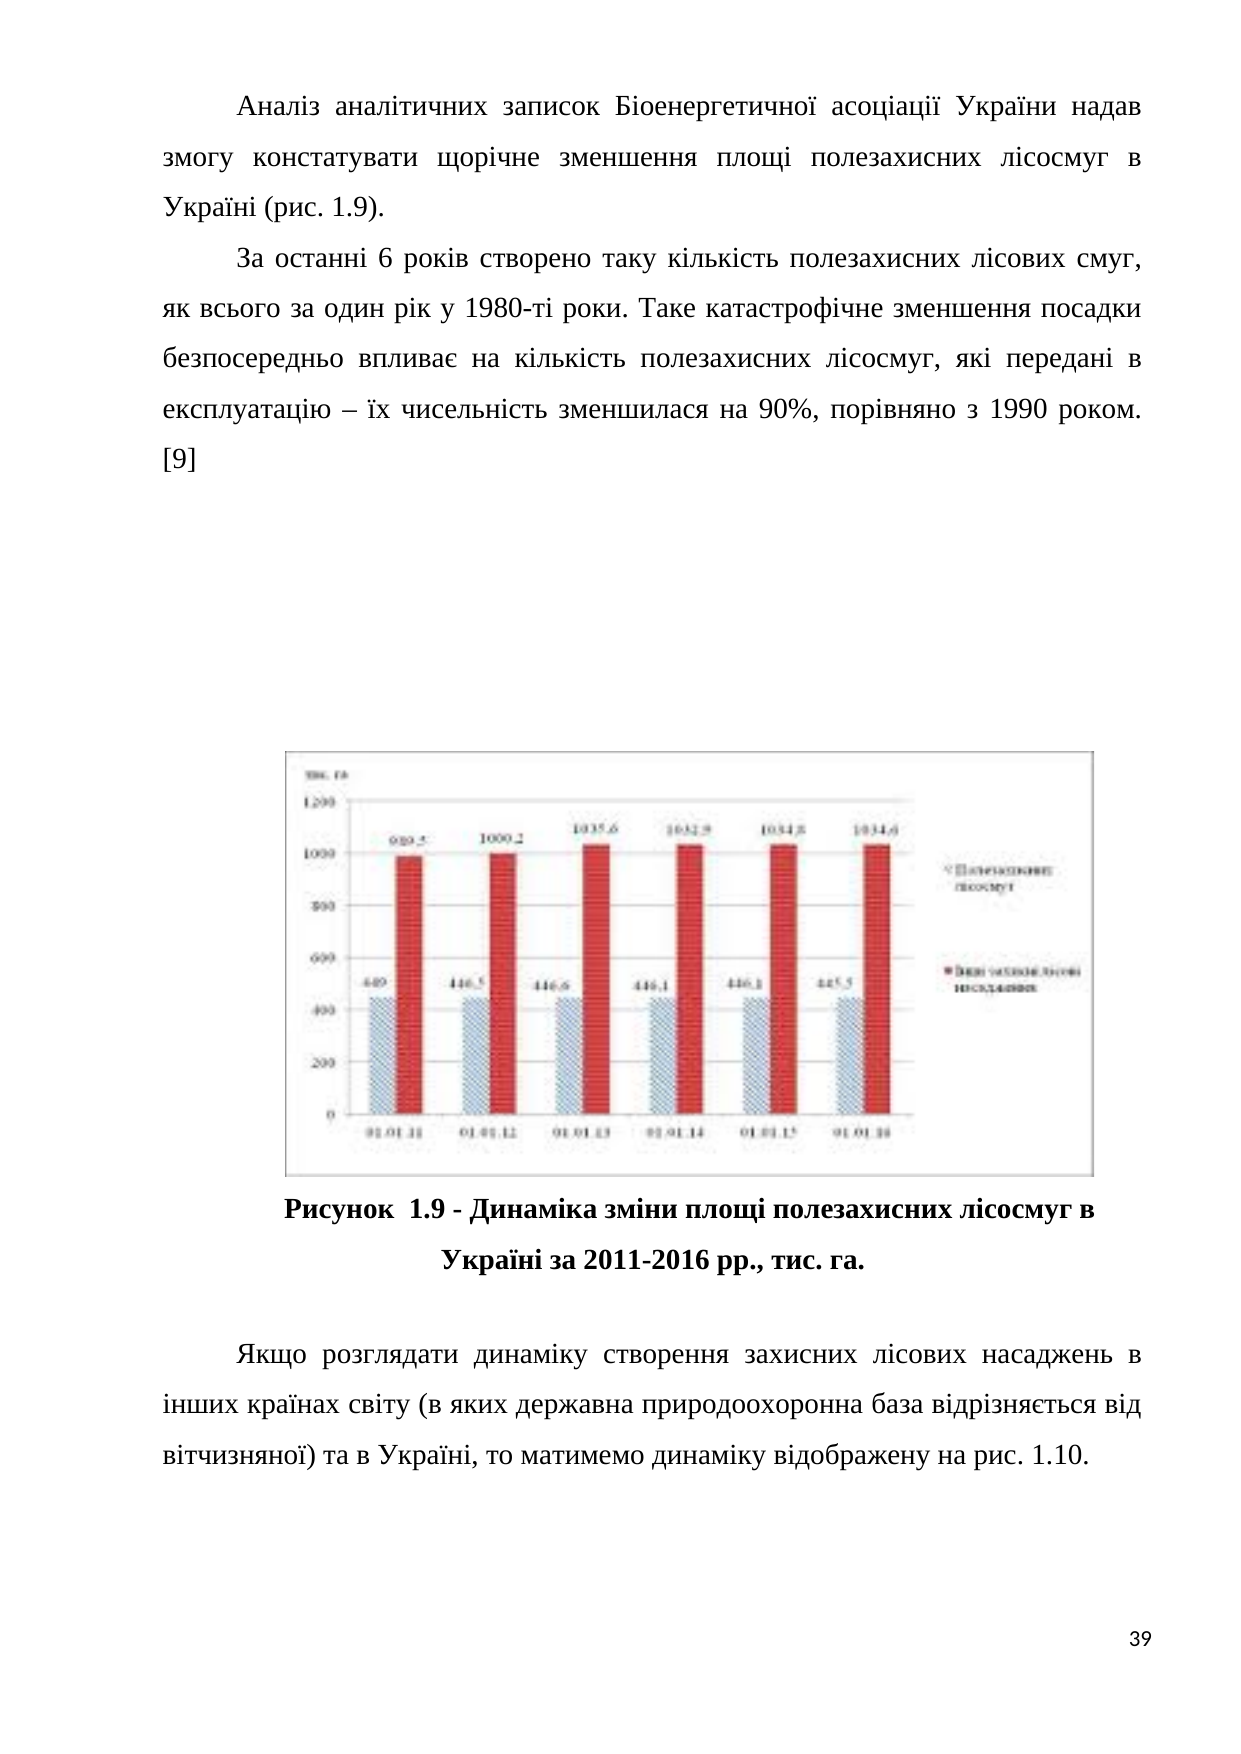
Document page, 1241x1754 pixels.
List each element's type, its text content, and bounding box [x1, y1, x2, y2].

text Рисунок 1.9 - Динаміка зміни площі полезахисних лісосмуг в Україні за 2011-2016 рр., тис. га. [162, 1192, 1143, 1276]
text За останні 6 років створено таку кількість полезахисних лісових смуг, як всього за один рік у 1980-ті роки. Таке катастрофічне зменшення посадки безпосередньо впливає на кількість полезахисних лісосмуг, які передані в експлуатацію – їх чисельність зменшилася на 90%, порівняно з 1990 роком. [9] [162, 240, 1143, 475]
text Якщо розглядати динаміку створення захисних лісових насаджень в інших країнах світу (в яких державна природоохоронна база відрізняється від вітчизняної) та в Україні, то матимемо динаміку відображену на рис. 1.10. [162, 1336, 1143, 1470]
picture [285, 751, 1095, 1177]
text Аналіз аналітичних записок Біоенергетичної асоціації України надав змогу констатувати щорічне зменшення площі полезахисних лісосмуг в Україні (рис. 1.9). [162, 88, 1143, 223]
